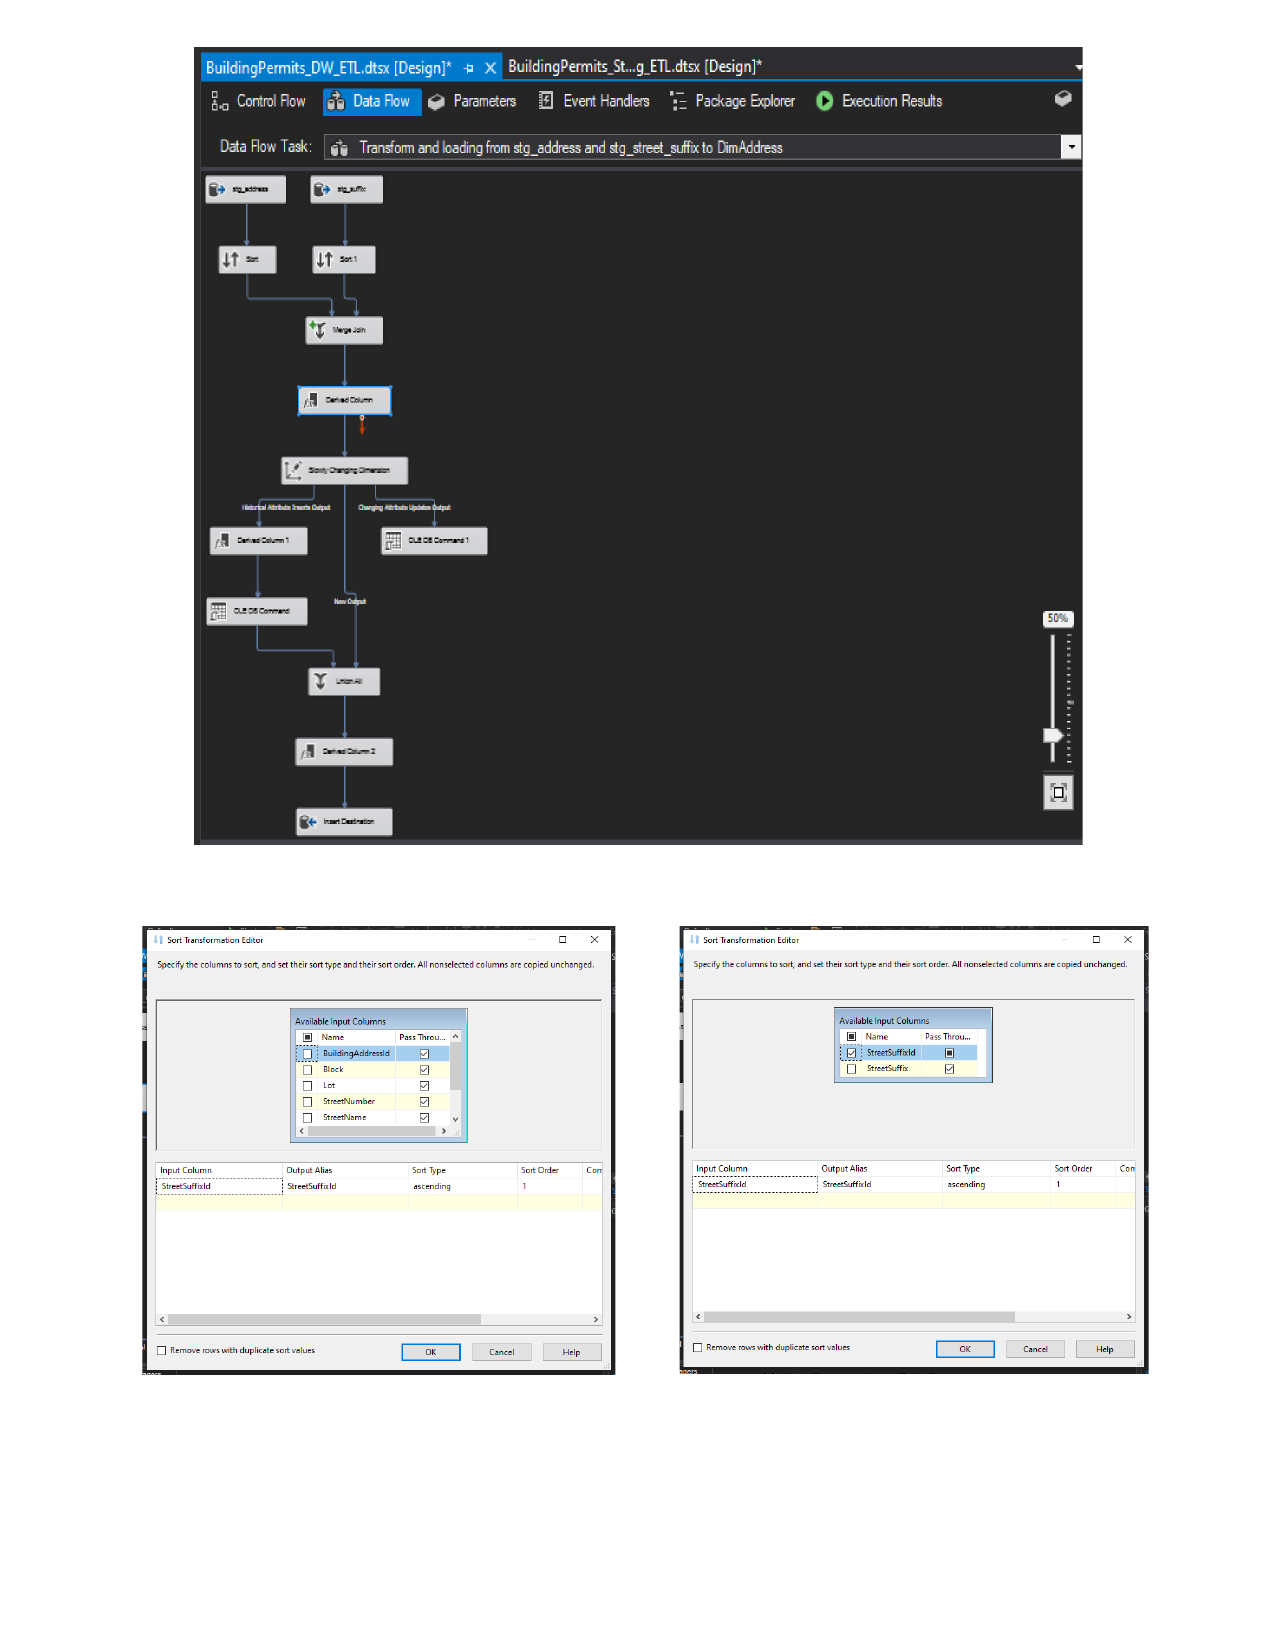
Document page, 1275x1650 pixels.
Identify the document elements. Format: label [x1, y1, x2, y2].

picture [193, 47, 1083, 845]
picture [679, 926, 1149, 1374]
picture [142, 926, 616, 1375]
